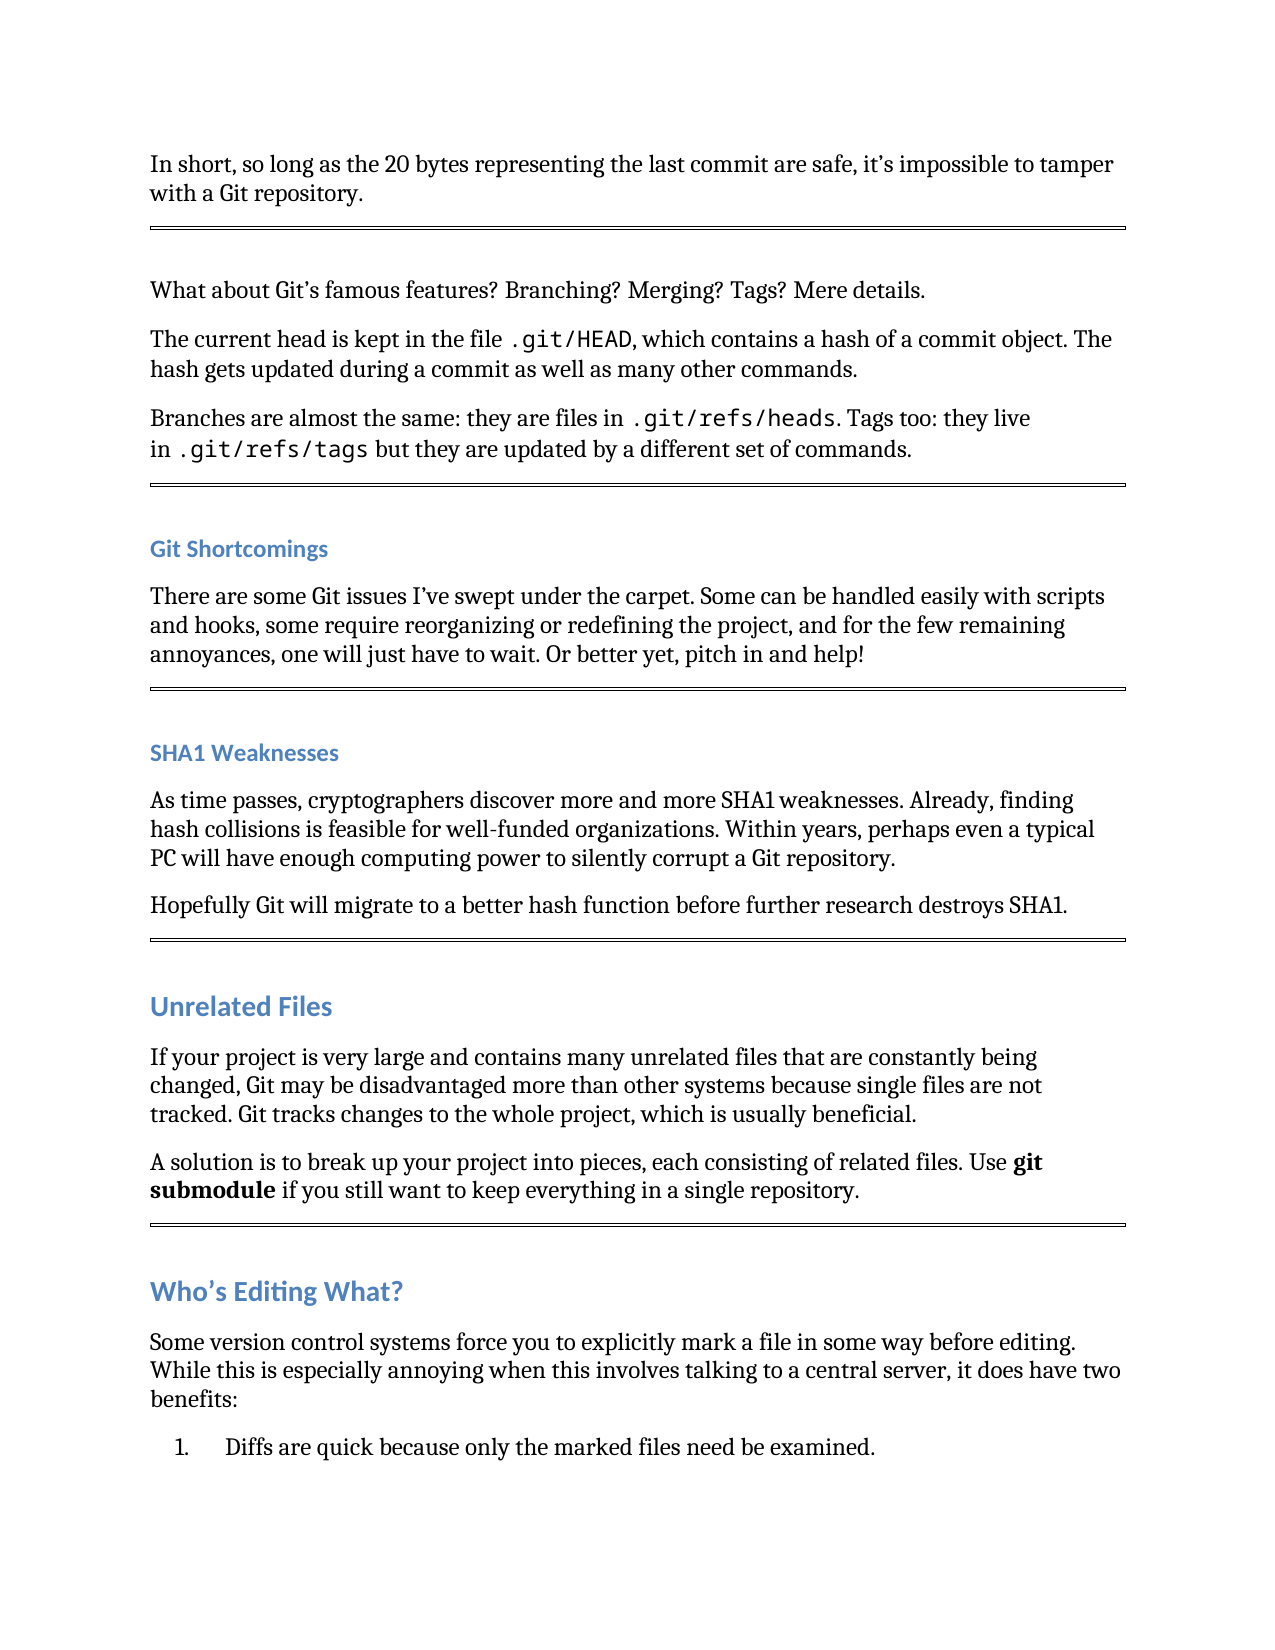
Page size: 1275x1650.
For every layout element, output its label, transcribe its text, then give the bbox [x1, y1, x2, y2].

text As time passes, cryptographers discover more and more SHA1 weaknesses. Already, finding hash collisions is feasible for well-funded organizations. Within years, perhaps even a typical PC will have enough computing power to silently corrupt a Git repository. [150, 786, 1125, 872]
text Hopefully Git will migrate to a better hash function before further research destroys SHA1. [150, 891, 1125, 920]
subtitle Unrelated Files [150, 988, 1125, 1024]
text What about Git’s famous features? Branching? Merging? Tags? Mere details. [150, 276, 1125, 304]
text The current head is kept in the file .git/HEAD, which contains a hash of a commit object. The hash gets updated during a commit as well as many other commands. [150, 323, 1125, 383]
text There are some Git issues I’ve swept under the carpet. Some can be handled easily with scripts and hooks, some require reorganizing or redefining the project, and for the few remaining annoyances, one will just have to wait. Or better yet, pitch in and help! [150, 582, 1125, 668]
list Diffs are quick because only the marked files need be examined. [175, 1433, 1125, 1461]
subtitle SHA1 Weaknesses [150, 737, 1125, 767]
text Some version control systems force you to explicitly mark a file in some way before editing. While this is especially annoying when this involves talking to a central server, it does have two benefits: [150, 1328, 1125, 1414]
text If your project is very large and contains many unrelated files that are constantly being changed, Git may be disadvantaged more than other systems because single files are not tracked. Git tracks changes to the whole project, which is usually beneficial. [150, 1042, 1125, 1129]
text A solution is to break up your project into pieces, each consisting of related files. Use git submodule if you still want to keep everything in a single repository. [150, 1147, 1125, 1205]
subtitle Git Shortcomings [150, 533, 1125, 563]
text In short, so long as the 20 bytes representing the last commit are safe, it’s impossible to tamper with a Git repository. [150, 150, 1125, 207]
subtitle Who’s Editing What? [150, 1273, 1125, 1309]
text Branches are almost the same: they are files in .git/refs/heads. Tags too: they live in .git/refs/tags but they are updated by a different set of commands. [150, 402, 1125, 464]
